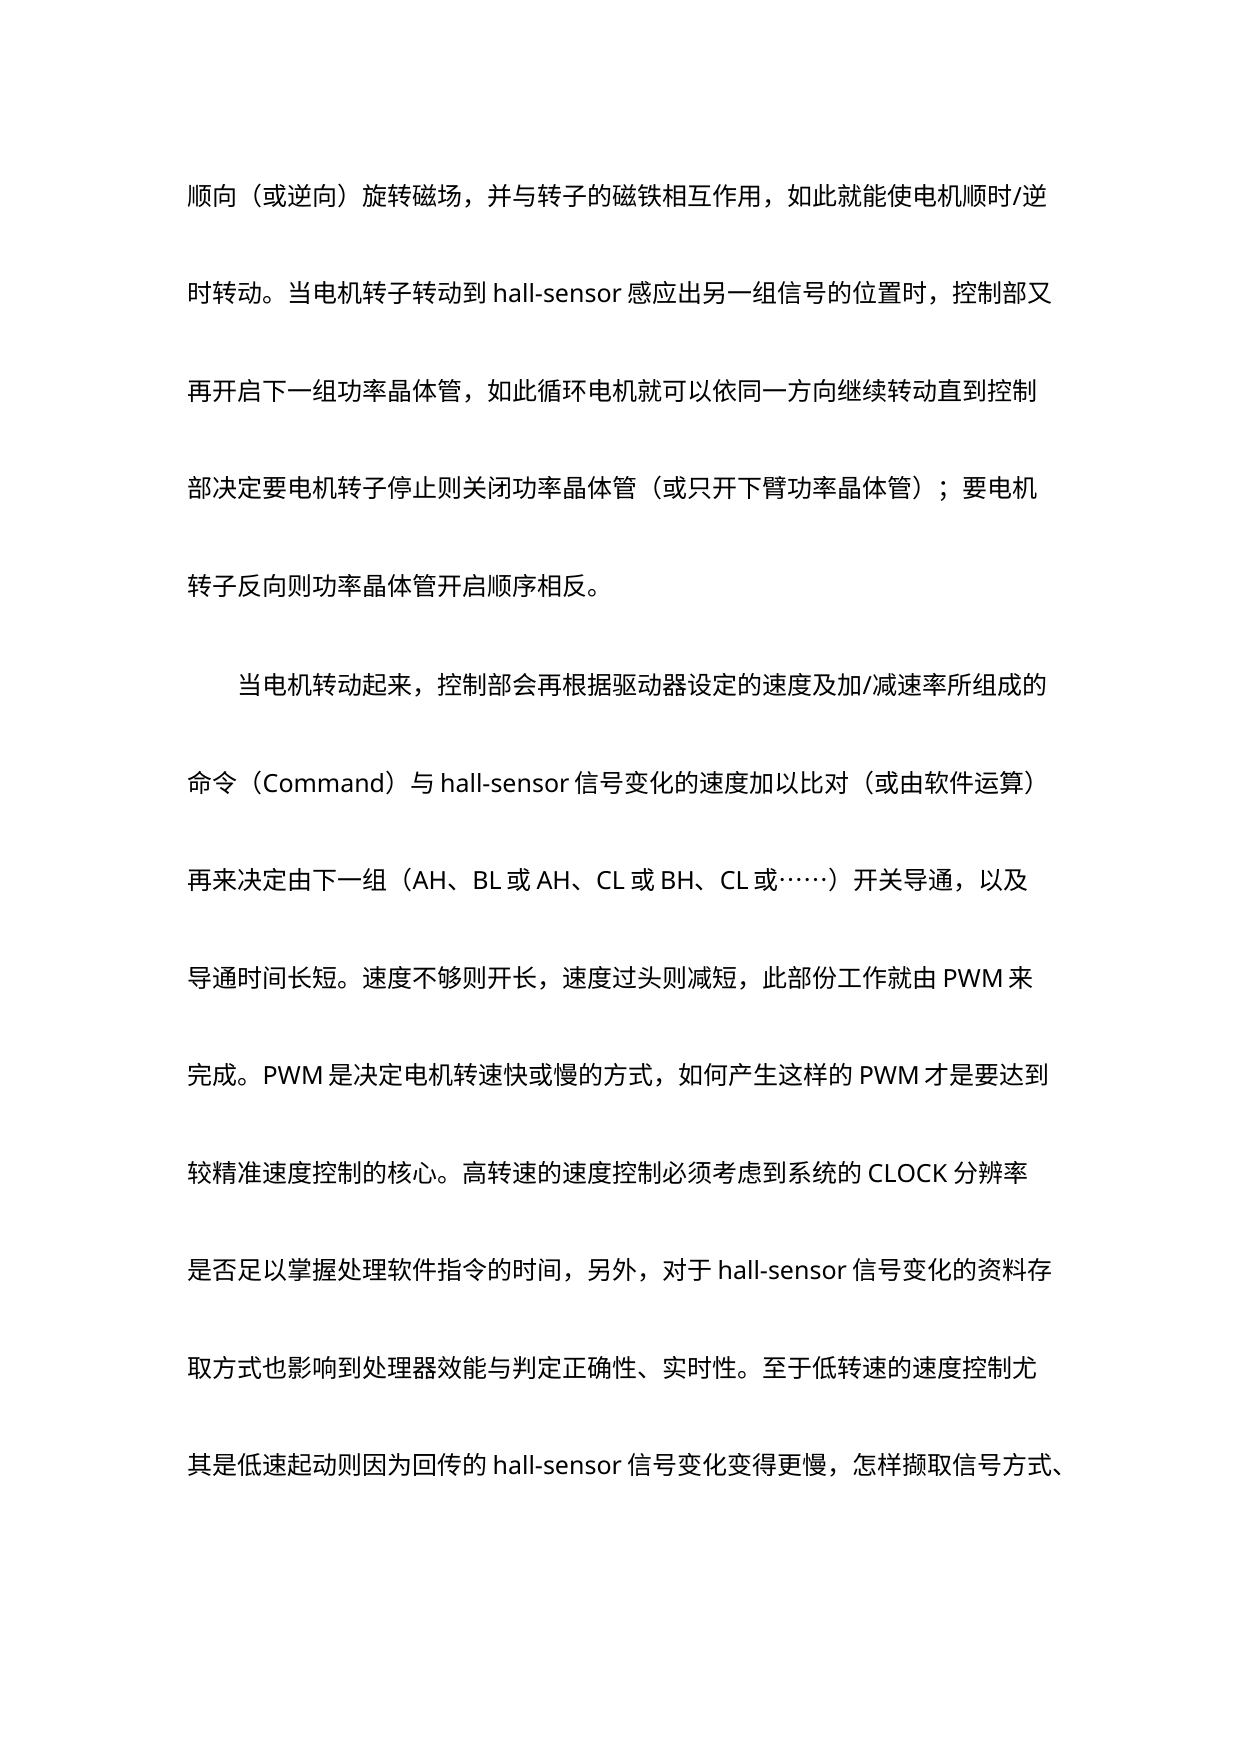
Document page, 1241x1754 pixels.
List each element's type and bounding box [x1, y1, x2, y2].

text [187, 651, 1053, 1496]
text [187, 162, 1053, 617]
